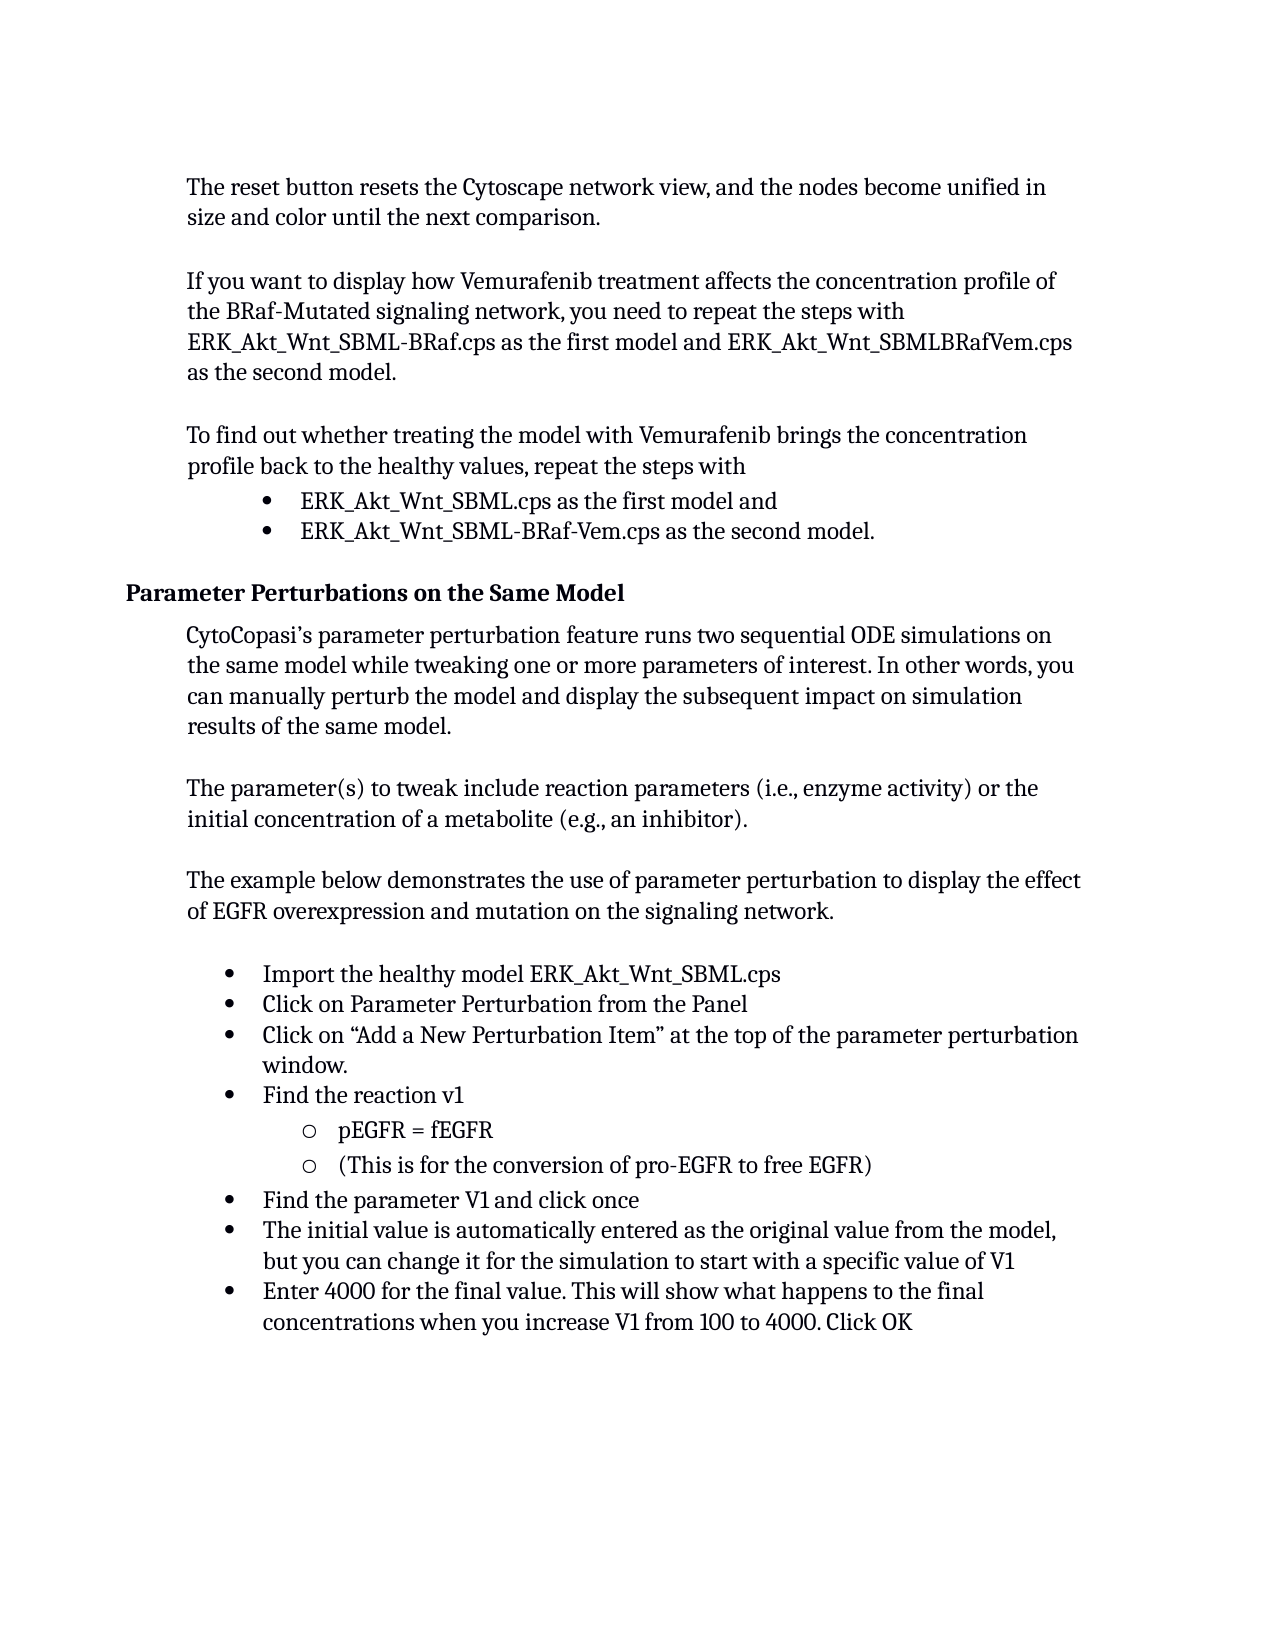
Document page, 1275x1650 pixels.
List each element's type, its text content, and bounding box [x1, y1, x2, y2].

list Click on Parameter Perturbation from the Panel [225, 990, 1088, 1019]
list pEGFR = fEGFR [300, 1116, 1088, 1144]
list Click on “Add a New Perturbation Item” at the top of the parameter perturbation window. [225, 1021, 1088, 1079]
text The reset button resets the Cytoscape network view, and the nodes become unified in size and color until the next comparison. [186, 173, 1088, 232]
text If you want to display how Vemurafenib treatment affects the concentration profile of the BRaf-Mutated signaling network, you need to repeat the steps with ERK_Akt_Wnt_SBML-BRaf.cps as the first model and ERK_Akt_Wnt_SBMLBRafVem.cps as the second model. [186, 267, 1088, 387]
text CytoCopasi’s parameter perturbation feature runs two sequential ODE simulations on the same model while tweaking one or more parameters of interest. In other words, you can manually perturb the model and display the subsequent impact on simulation results of the same model. [186, 621, 1088, 741]
text The parameter(s) to tweak include reaction parameters (i.e., enzyme activity) or the initial concentration of a metabolite (e.g., an inhibitor). [186, 774, 1088, 833]
subtitle Parameter Perturbations on the Same Model [126, 579, 1164, 608]
list (This is for the conversion of pro-EGFR to free EGFR) [300, 1151, 1088, 1180]
list Find the parameter V1 and click once [225, 1186, 1088, 1215]
list Enter 4000 for the final value. This will show what happens to the final concentrations when you increase V1 from 100 to 4000. Click OK [225, 1277, 1088, 1336]
list The initial value is automatically entered as the original value from the model, but you can change it for the simulation to start with a specific value of V1 [225, 1216, 1088, 1276]
text To find out whether treating the model with Vemurafenib brings the concentration profile back to the healthy values, repeat the steps with [186, 421, 1088, 481]
text The example below demonstrates the use of parameter perturbation to display the effect of EGFR overexpression and mutation on the signaling network. [186, 866, 1088, 926]
list ERK_Akt_Wnt_SBML.cps as the first model and [263, 487, 1088, 516]
list ERK_Akt_Wnt_SBML-BRaf-Vem.cps as the second model. [263, 517, 1088, 546]
list Find the reaction v1 [225, 1081, 1088, 1109]
list Import the healthy model ERK_Akt_Wnt_SBML.cps [225, 960, 1088, 988]
